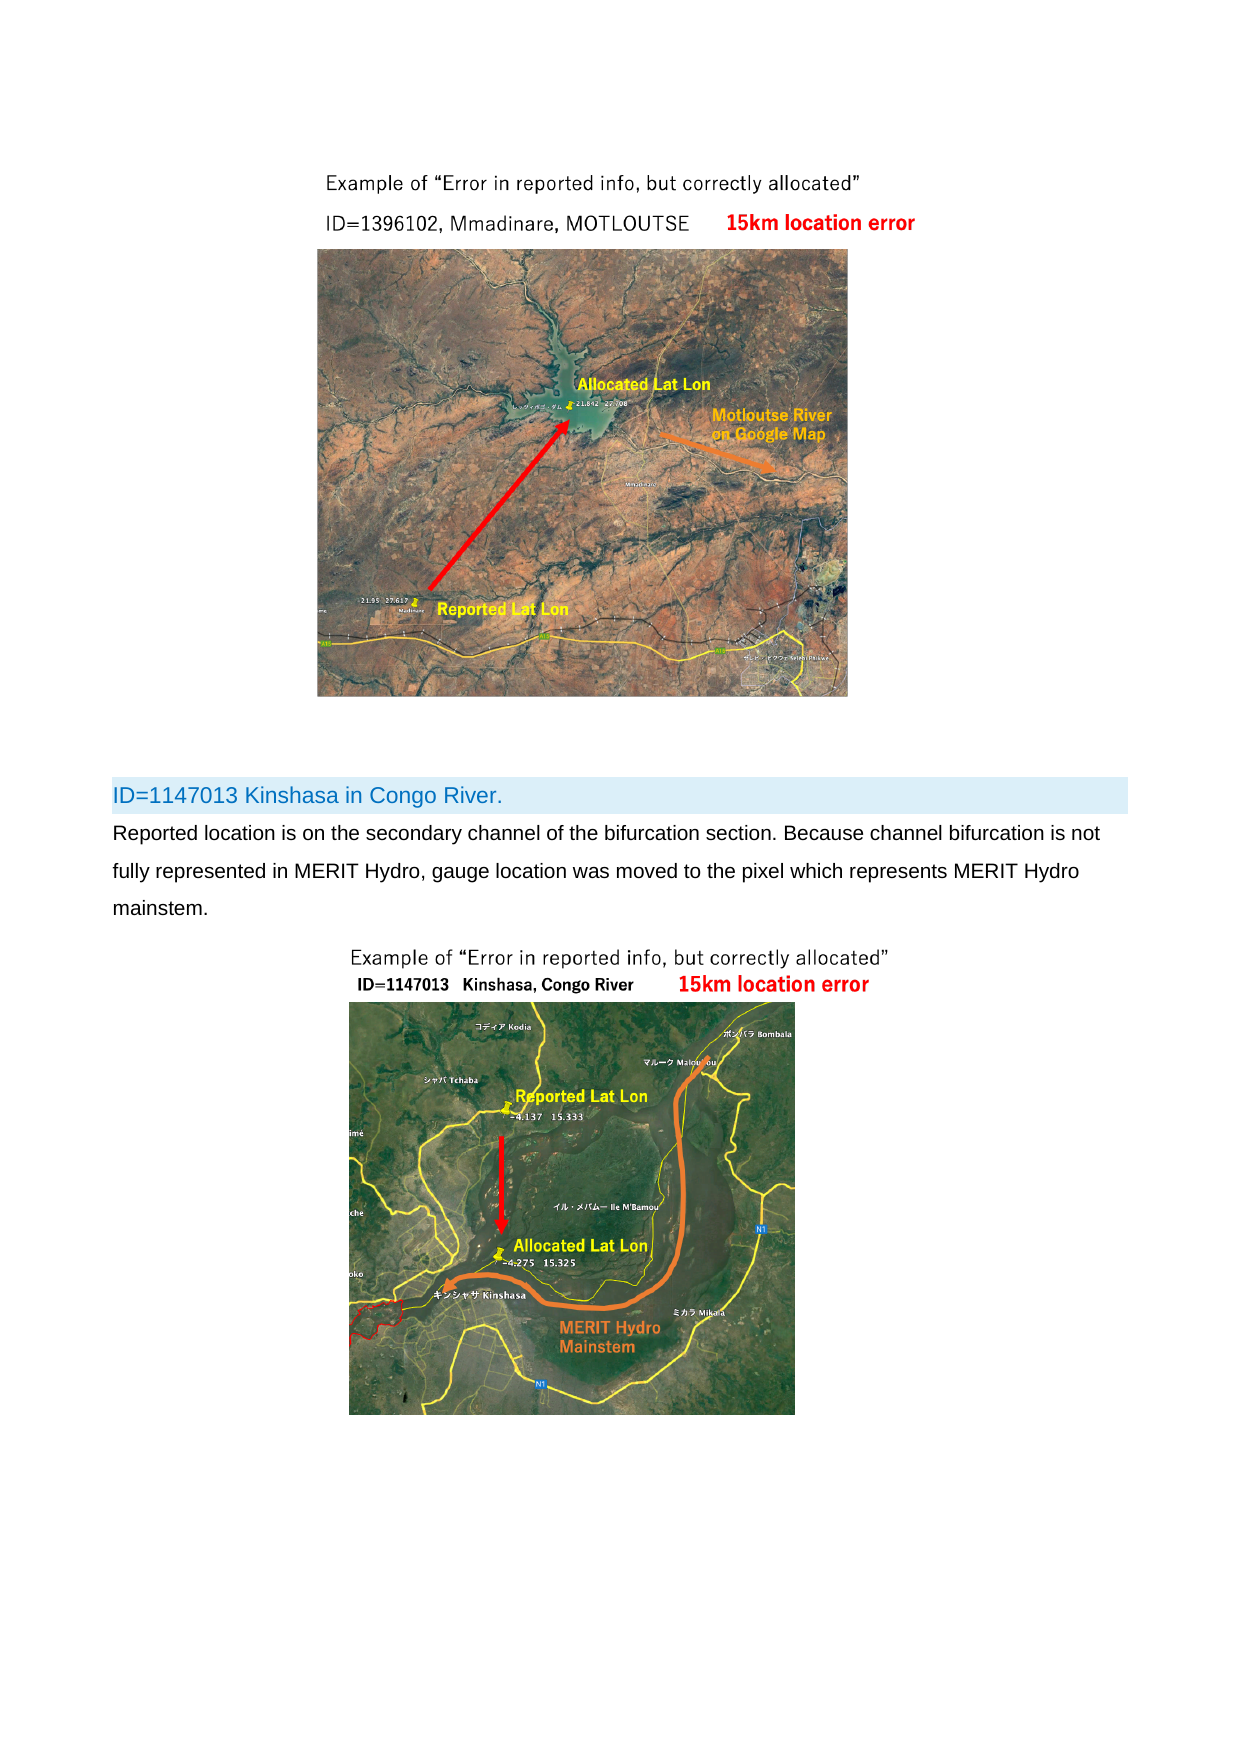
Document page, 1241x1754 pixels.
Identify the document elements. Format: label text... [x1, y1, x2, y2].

subtitle ID=1147013 Kinshasa in Congo River. [112, 777, 1128, 814]
text Reported location is on the secondary channel of the bifurcation section. Because channel bifurcation is not fully represented in MERIT Hydro, gauge location was moved to the pixel which represents MERIT Hydro mainstem. [112, 814, 1128, 927]
picture [337, 939, 903, 1415]
picture [312, 164, 928, 697]
